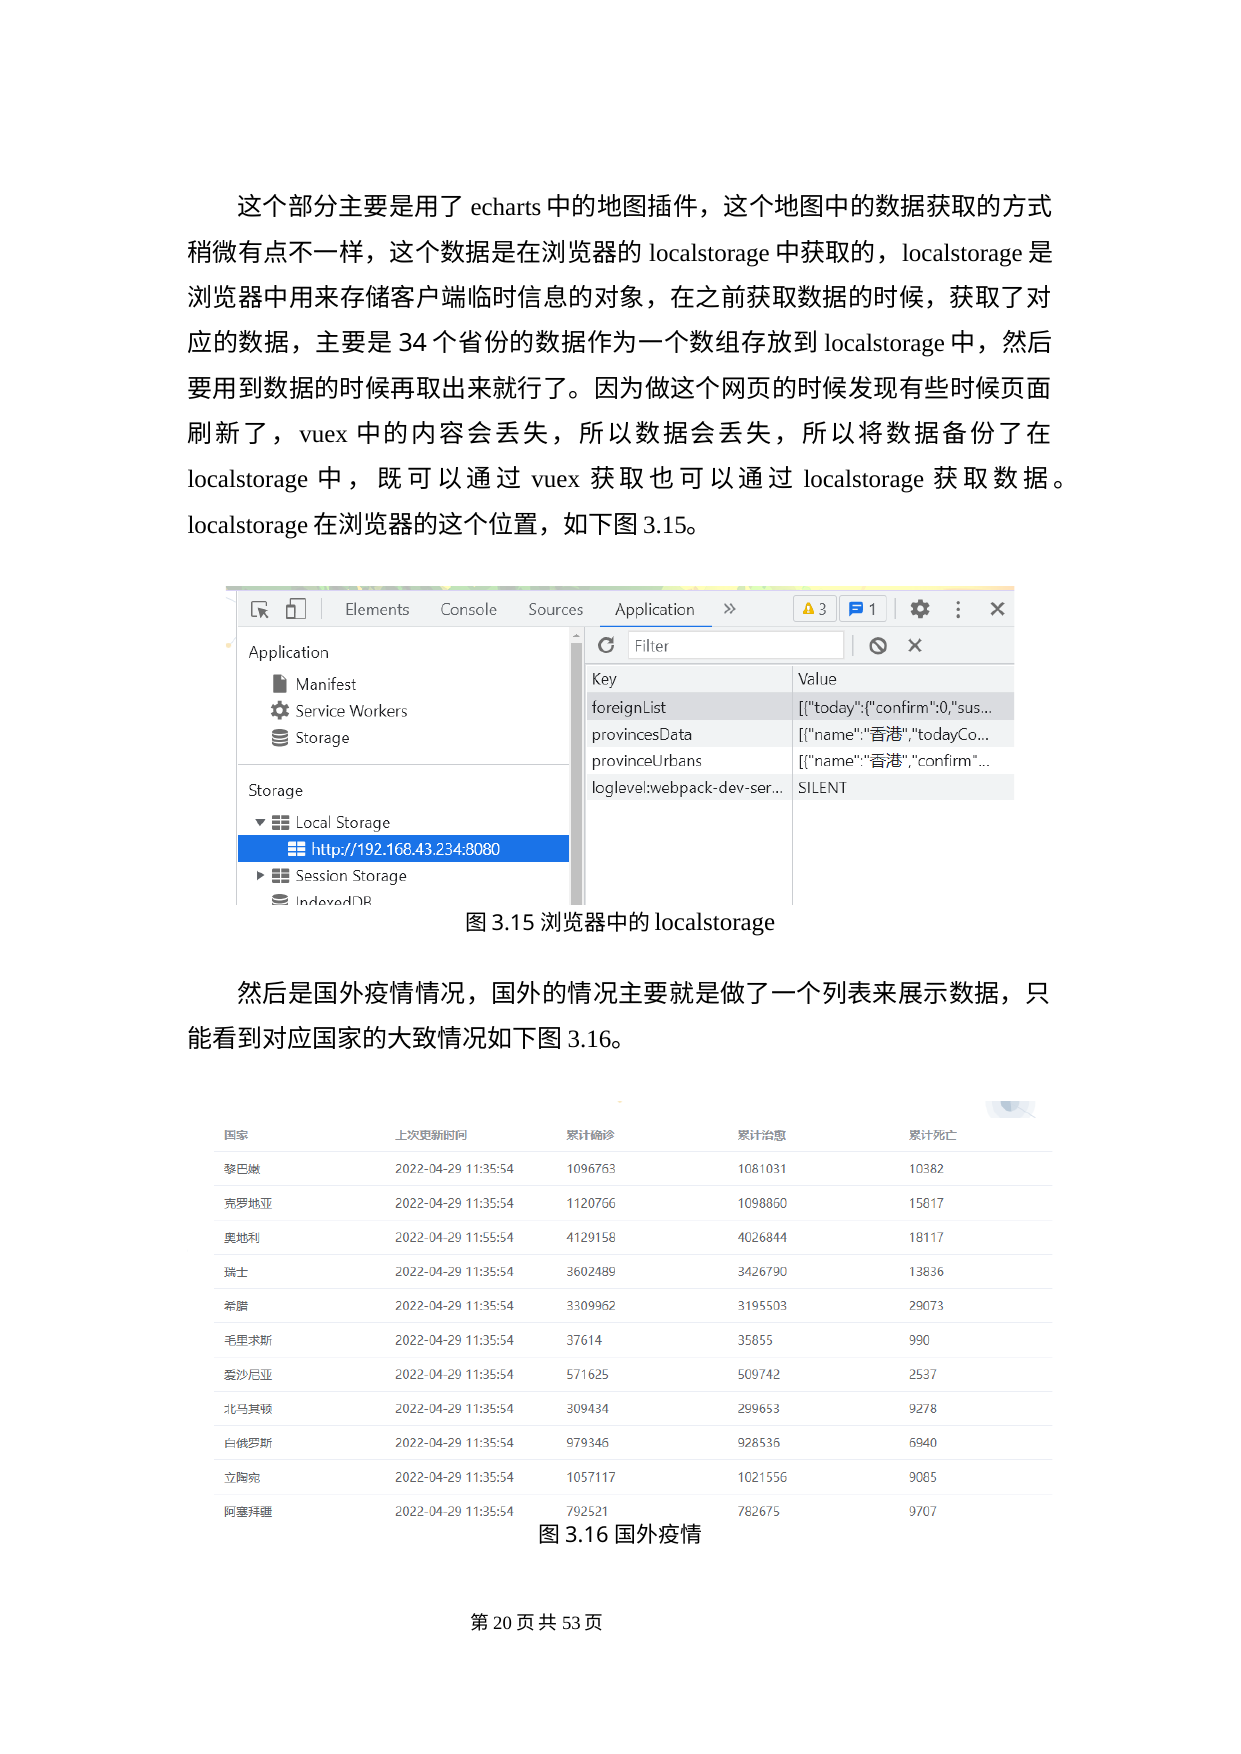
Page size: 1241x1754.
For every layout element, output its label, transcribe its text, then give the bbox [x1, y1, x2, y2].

text 图3.16 国外疫情 [187, 1518, 1053, 1549]
picture [225, 586, 1015, 905]
text 图3.15 浏览器中的localstorage [187, 904, 1053, 936]
picture [187, 1101, 1053, 1518]
text 然后是国外疫情情况，国外的情况主要就是做了一个列表来展示数据，只能看到对应国家的大致情况如下图3.16。 [187, 973, 1053, 1055]
text 这个部分主要是用了echarts中的地图插件，这个地图中的数据获取的方式稍微有点不一样，这个数据是在浏览器的localstorage中获取的，localstorage是浏览器中用来存储客户端临时信息的对象，在之前获取数据的时候，获取了对应的数据，主要是34个省份的数据作为一个数组存放到localstorage中，然后要用到数据的时候再取出来就行了。因为做这个网页的时候发现有些时候页面刷新了，vuex中的内容会丢失，所以数据会丢失，所以将数据备份了在localstorage中，既可以通过vuex获取也可以通过localstorage获取数据。localstorage在浏览器的这个位置，如下图3.15。 [187, 187, 1053, 540]
